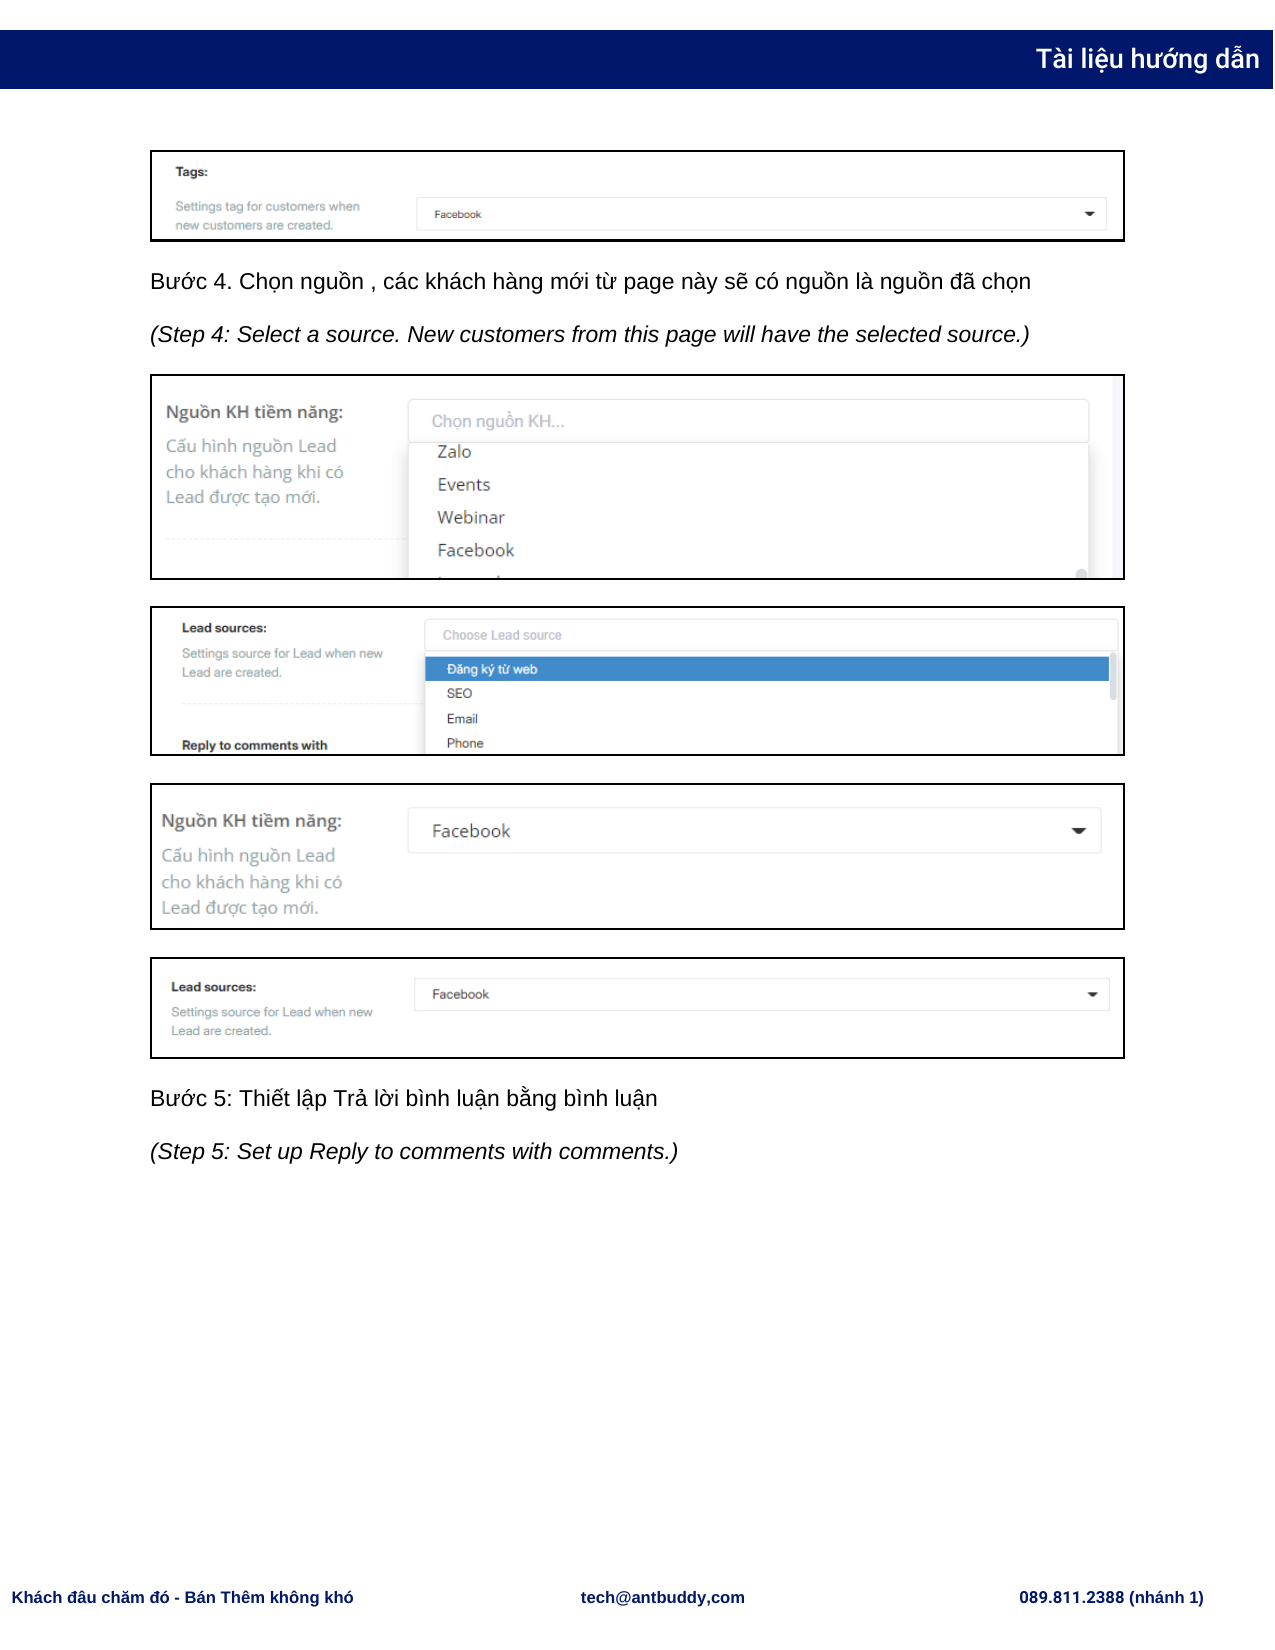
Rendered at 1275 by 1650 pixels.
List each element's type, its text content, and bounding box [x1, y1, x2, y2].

picture [152, 959, 1123, 1057]
picture [152, 376, 1123, 578]
picture [152, 608, 1123, 754]
text (Step 5: Set up Reply to comments with comments.) [150, 1138, 1125, 1164]
picture [152, 785, 1123, 928]
text (Step 4: Select a source. New customers from this page will have the selected source.) [150, 321, 1125, 347]
text Bước 4. Chọn nguồn , các khách hàng mới từ page này sẽ có nguồn là nguồn đã chọn [150, 268, 1125, 294]
text Bước 5: Thiết lập Trả lời bình luận bằng bình luận [150, 1085, 1125, 1111]
picture [152, 152, 1123, 239]
